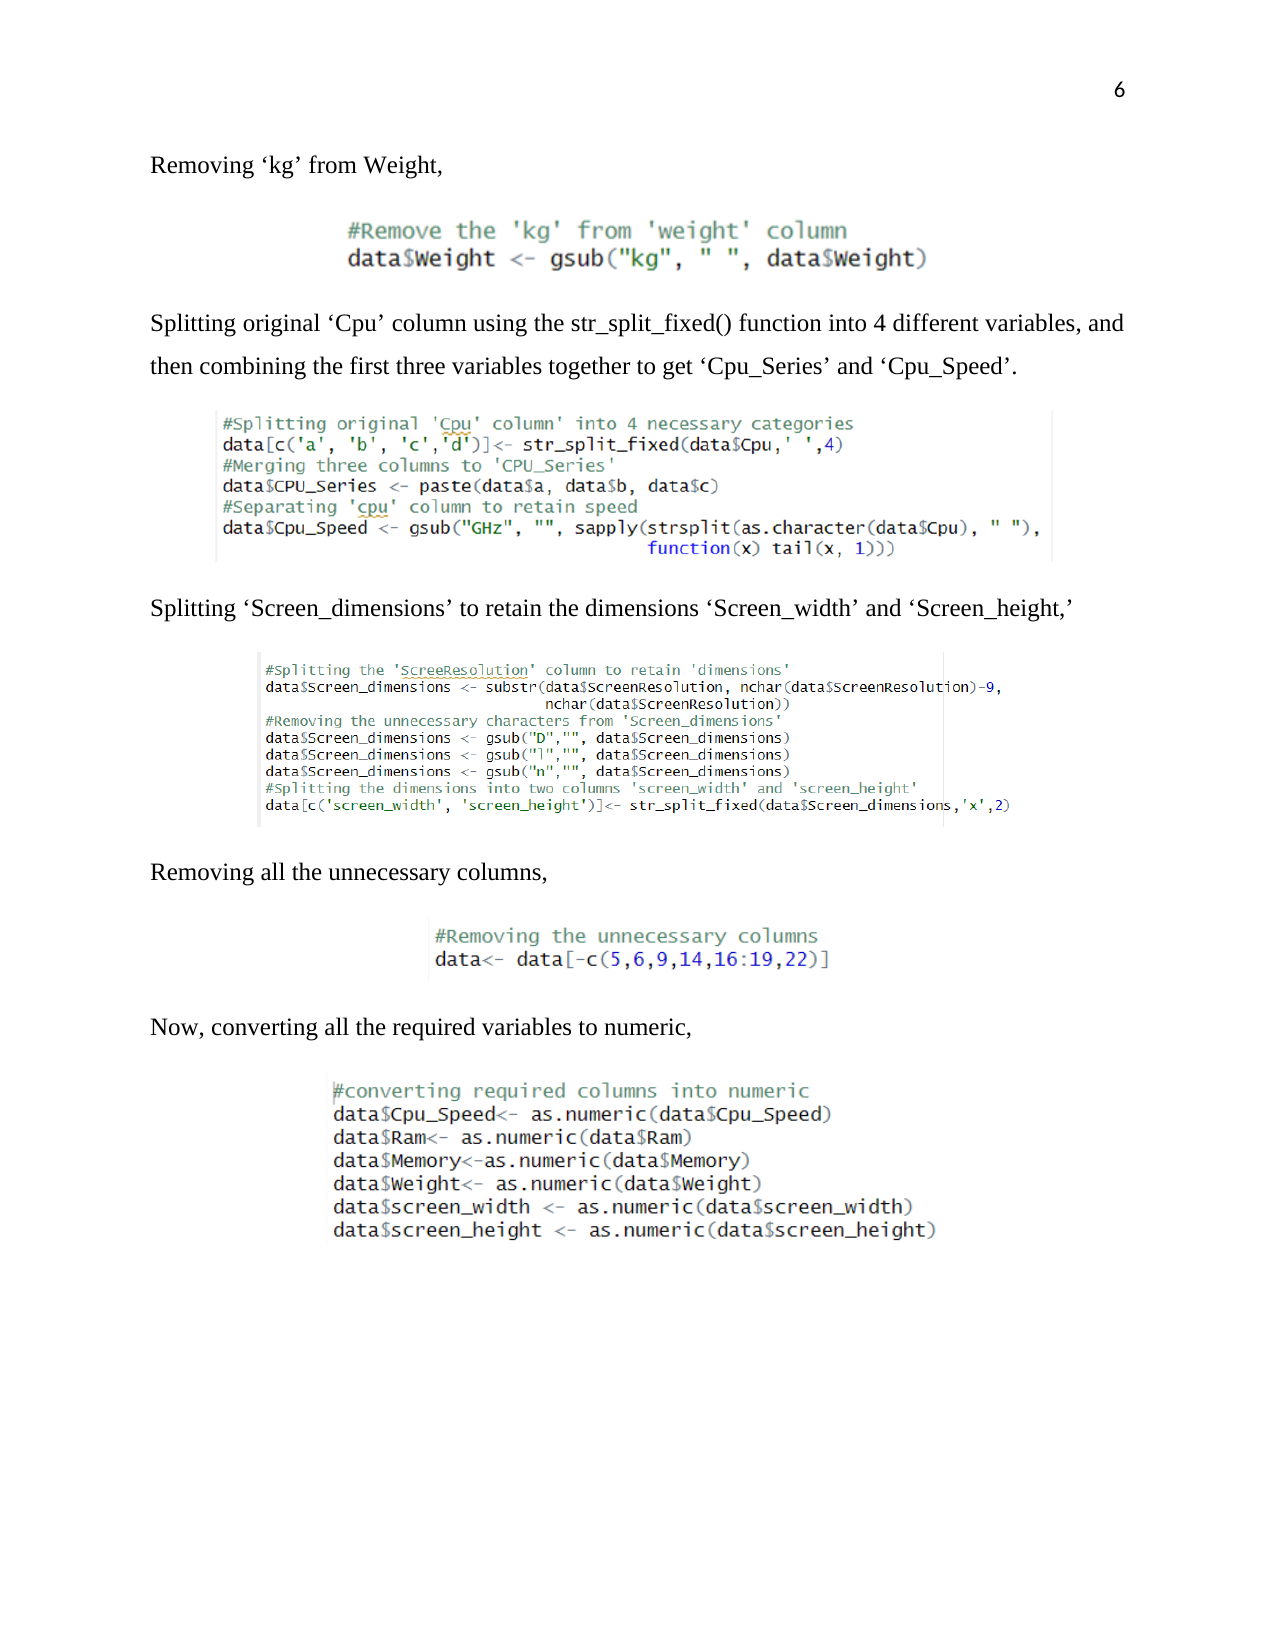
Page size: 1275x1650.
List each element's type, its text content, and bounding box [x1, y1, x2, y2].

picture [215, 410, 1060, 562]
text Removing all the unnecessary columns, [150, 857, 1125, 886]
text Splitting original ‘Cpu’ column using the str_split_fixed() function into 4 different variables, and then combining the first three variables together to get ‘Cpu_Series’ and ‘Cpu_Speed’. [150, 308, 1125, 380]
picture [326, 1072, 949, 1246]
text Removing ‘kg’ from Weight, [150, 150, 1125, 179]
text Now, converting all the required variables to numeric, [150, 1012, 1125, 1041]
picture [428, 916, 847, 982]
picture [346, 209, 929, 278]
text Splitting ‘Screen_dimensions’ to retain the dimensions ‘Screen_width’ and ‘Screen_height,’ [150, 593, 1125, 621]
picture [257, 652, 1018, 827]
